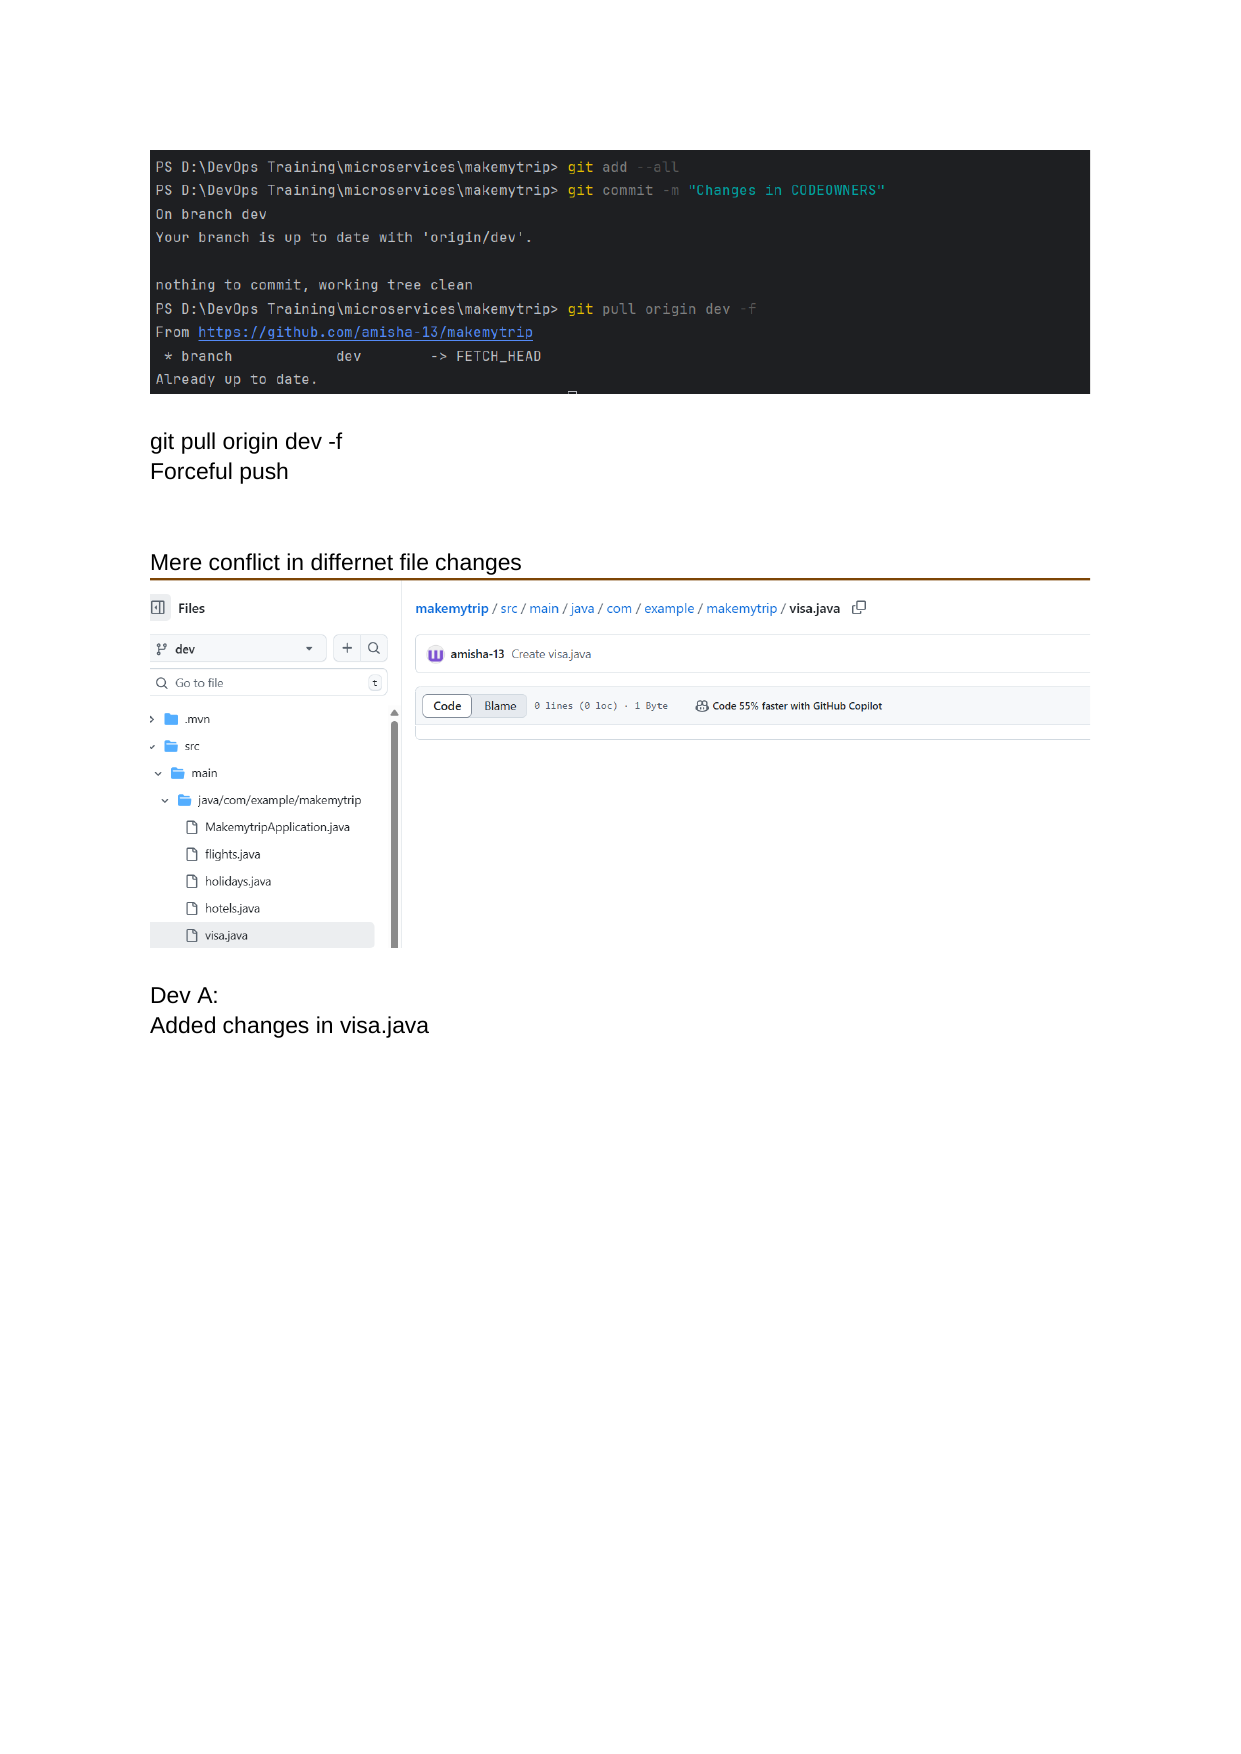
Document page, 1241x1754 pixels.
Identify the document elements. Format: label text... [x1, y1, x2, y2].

picture [150, 150, 1091, 394]
text Dev A: [150, 982, 1090, 1008]
text Mere conflict in differnet file changes [150, 549, 1090, 575]
picture [150, 578, 1091, 948]
text git pull origin dev -f [150, 428, 1090, 454]
text Forceful push [150, 458, 1090, 484]
text Added changes in visa.java [150, 1012, 1090, 1038]
